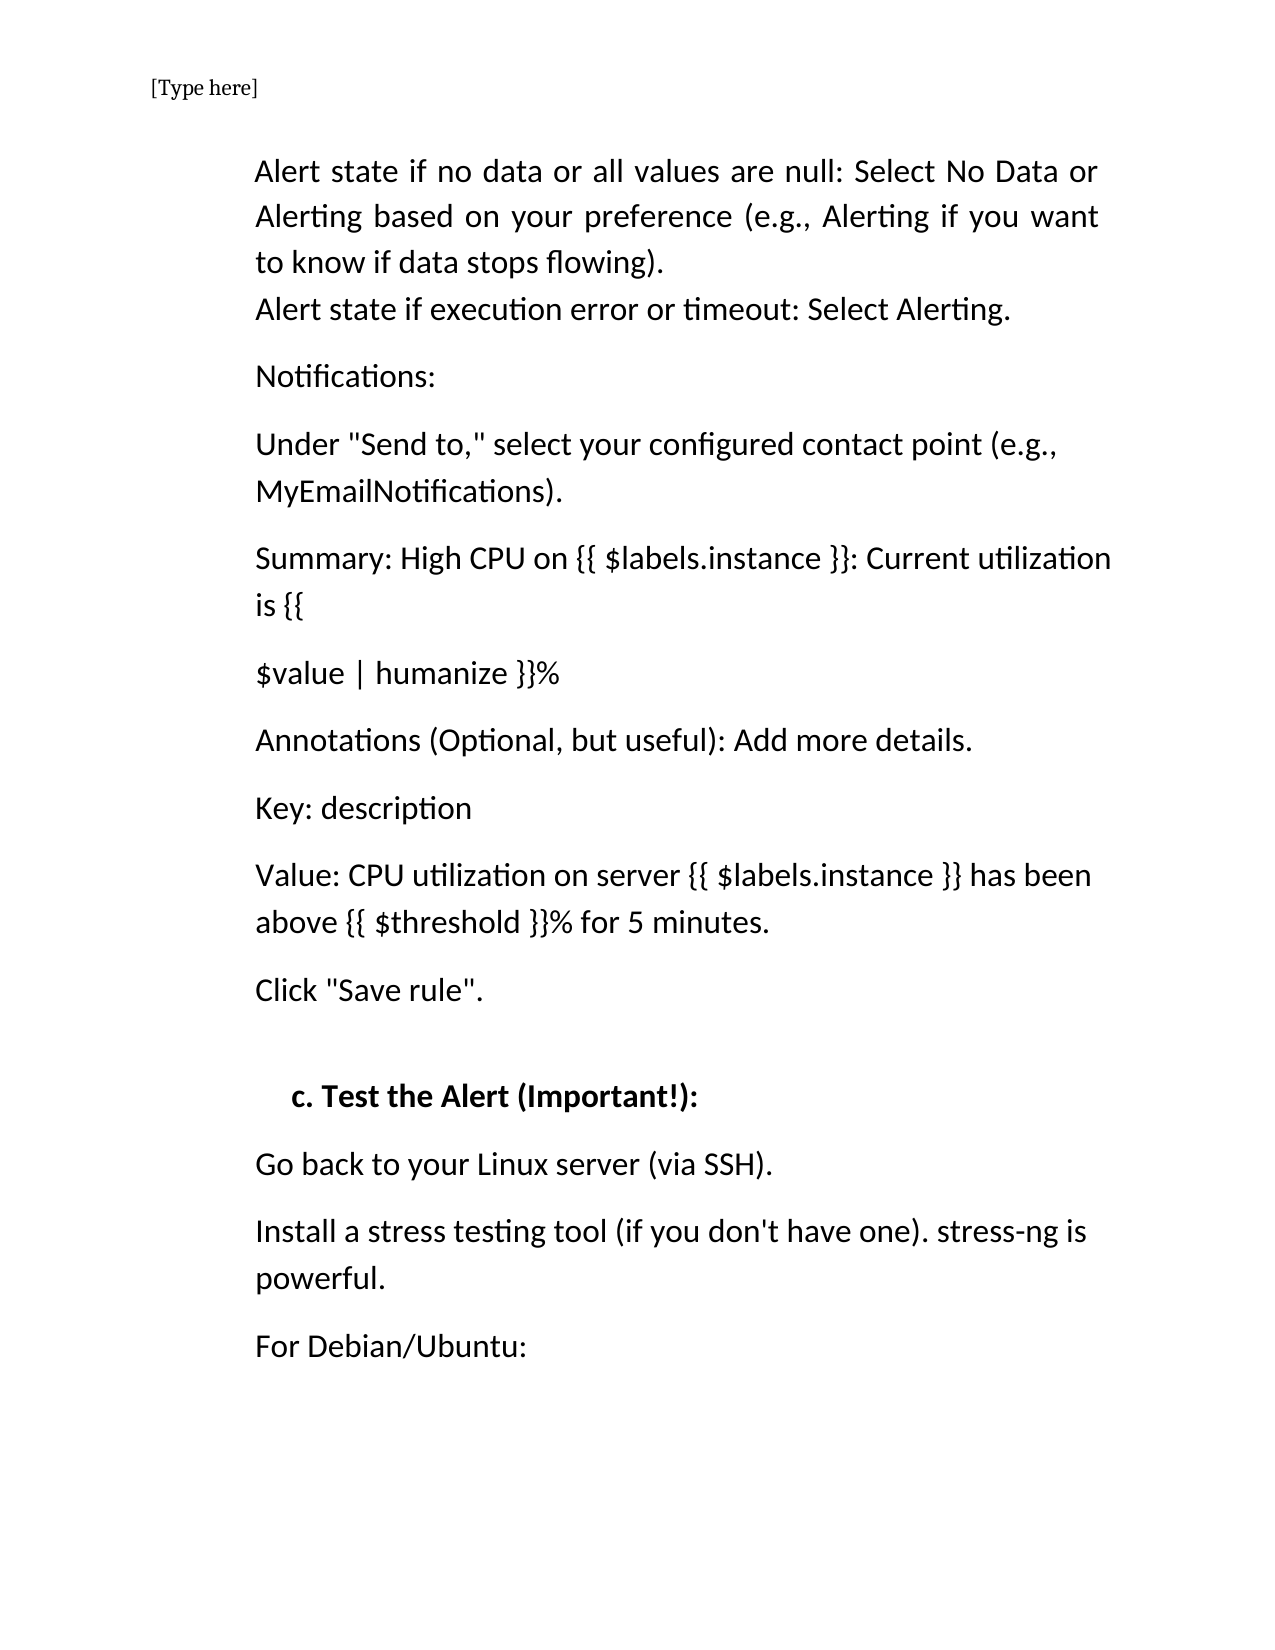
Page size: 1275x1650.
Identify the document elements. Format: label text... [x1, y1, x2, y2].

text c. Test the Alert (Important!): [291, 1075, 1114, 1116]
text For Debian/Ubuntu: [255, 1325, 1114, 1365]
text Go back to your Linux server (via SSH). [255, 1143, 1114, 1183]
text Summary: High CPU on {{ $labels.instance }}: Current utilization is {{ [255, 537, 1114, 625]
text Under "Send to," select your configured contact point (e.g., MyEmailNotifications). [255, 423, 1114, 510]
text Install a stress testing tool (if you don't have one). stress-ng is powerful. [255, 1210, 1114, 1298]
text Key: description [255, 787, 1114, 828]
text Click "Save rule". [255, 969, 1114, 1009]
text $value | humanize }}% [255, 652, 1114, 692]
text Alert state if no data or all values are null: Select No Data or Alerting based on your preference (e.g., Alerting if you want to know if data stops flowing). [254, 150, 1100, 282]
text Alert state if execution error or timeout: Select Alerting. [255, 288, 1114, 328]
text Notifications: [255, 355, 1114, 396]
text Value: CPU utilization on server {{ $labels.instance }} has been above {{ $threshold }}% for 5 minutes. [255, 854, 1114, 942]
text Annotations (Optional, but useful): Add more details. [255, 719, 1114, 760]
